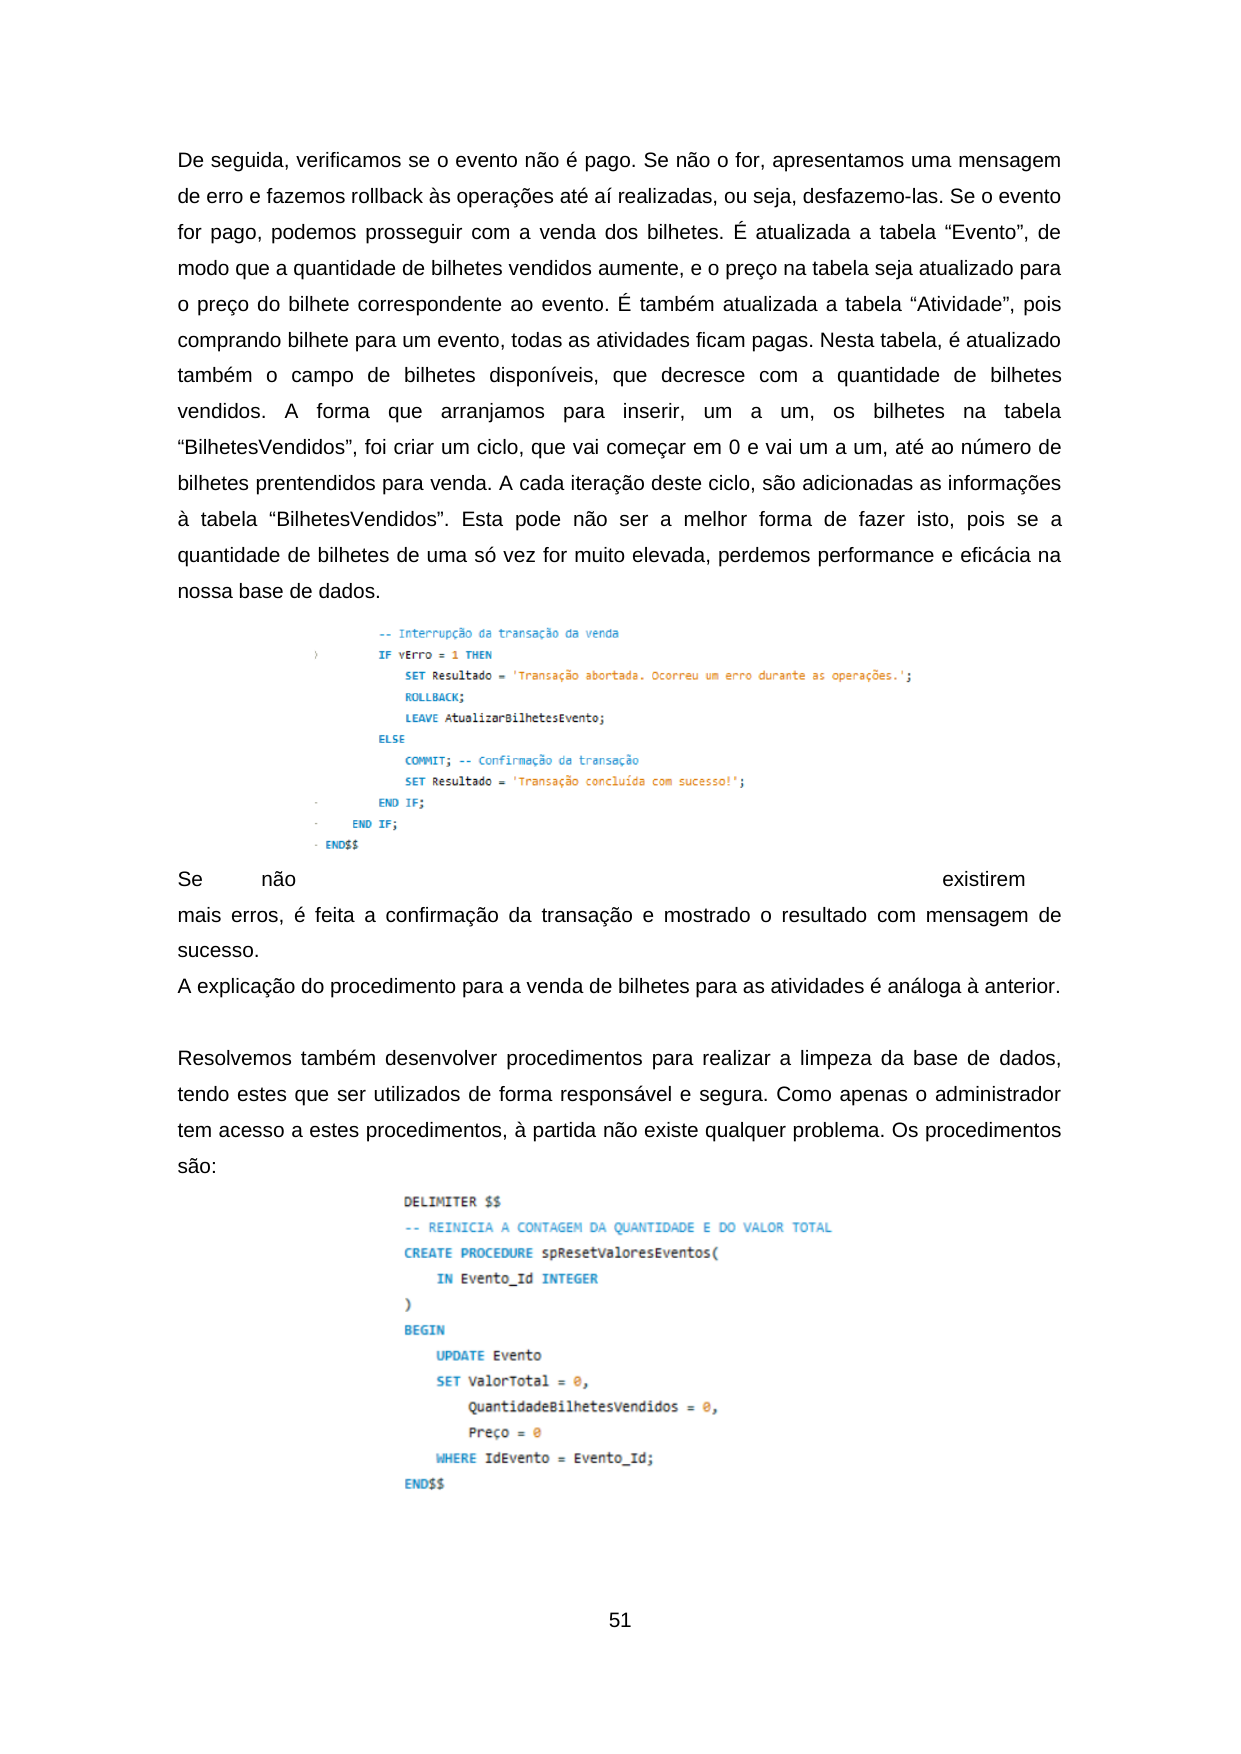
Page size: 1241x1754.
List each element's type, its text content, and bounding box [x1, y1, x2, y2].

text De seguida, verificamos se o evento não é pago. Se não o for, apresentamos uma mensagem de erro e fazemos rollback às operações até aí realizadas, ou seja, desfazemo-las. Se o evento for pago, podemos prosseguir com a venda dos bilhetes. É atualizada a tabela “Evento”, de modo que a quantidade de bilhetes vendidos aumente, e o preço na tabela seja atualizado para o preço do bilhete correspondente ao evento. É também atualizada a tabela “Atividade”, pois comprando bilhete para um evento, todas as atividades ficam pagas. Nesta tabela, é atualizado também o campo de bilhetes disponíveis, que decresce com a quantidade de bilhetes vendidos. A forma que arranjamos para inserir, um a um, os bilhetes na tabela “BilhetesVendidos”, foi criar um ciclo, que vai começar em 0 e vai um a um, até ao número de bilhetes prentendidos para venda. A cada iteração deste ciclo, são adicionadas as informações à tabela “BilhetesVendidos”. Esta pode não ser a melhor forma de fazer isto, pois se a quantidade de bilhetes de uma só vez for muito elevada, perdemos performance e eficácia na nossa base de dados. [177, 148, 1063, 603]
text A explicação do procedimento para a venda de bilhetes para as atividades é análoga à anterior. [177, 974, 1063, 998]
picture [403, 1190, 834, 1500]
text Resolvemos também desenvolver procedimentos para realizar a limpeza da base de dados, tendo estes que ser utilizados de forma responsável e segura. Como apenas o administrador tem acesso a estes procedimentos, à partida não existe qualquer problema. Os procedimentos são: [177, 1046, 1063, 1178]
picture [313, 621, 923, 859]
text Se não existirem mais erros, é feita a confirmação da transação e mostrado o resultado com mensagem de sucesso. [177, 866, 1063, 962]
